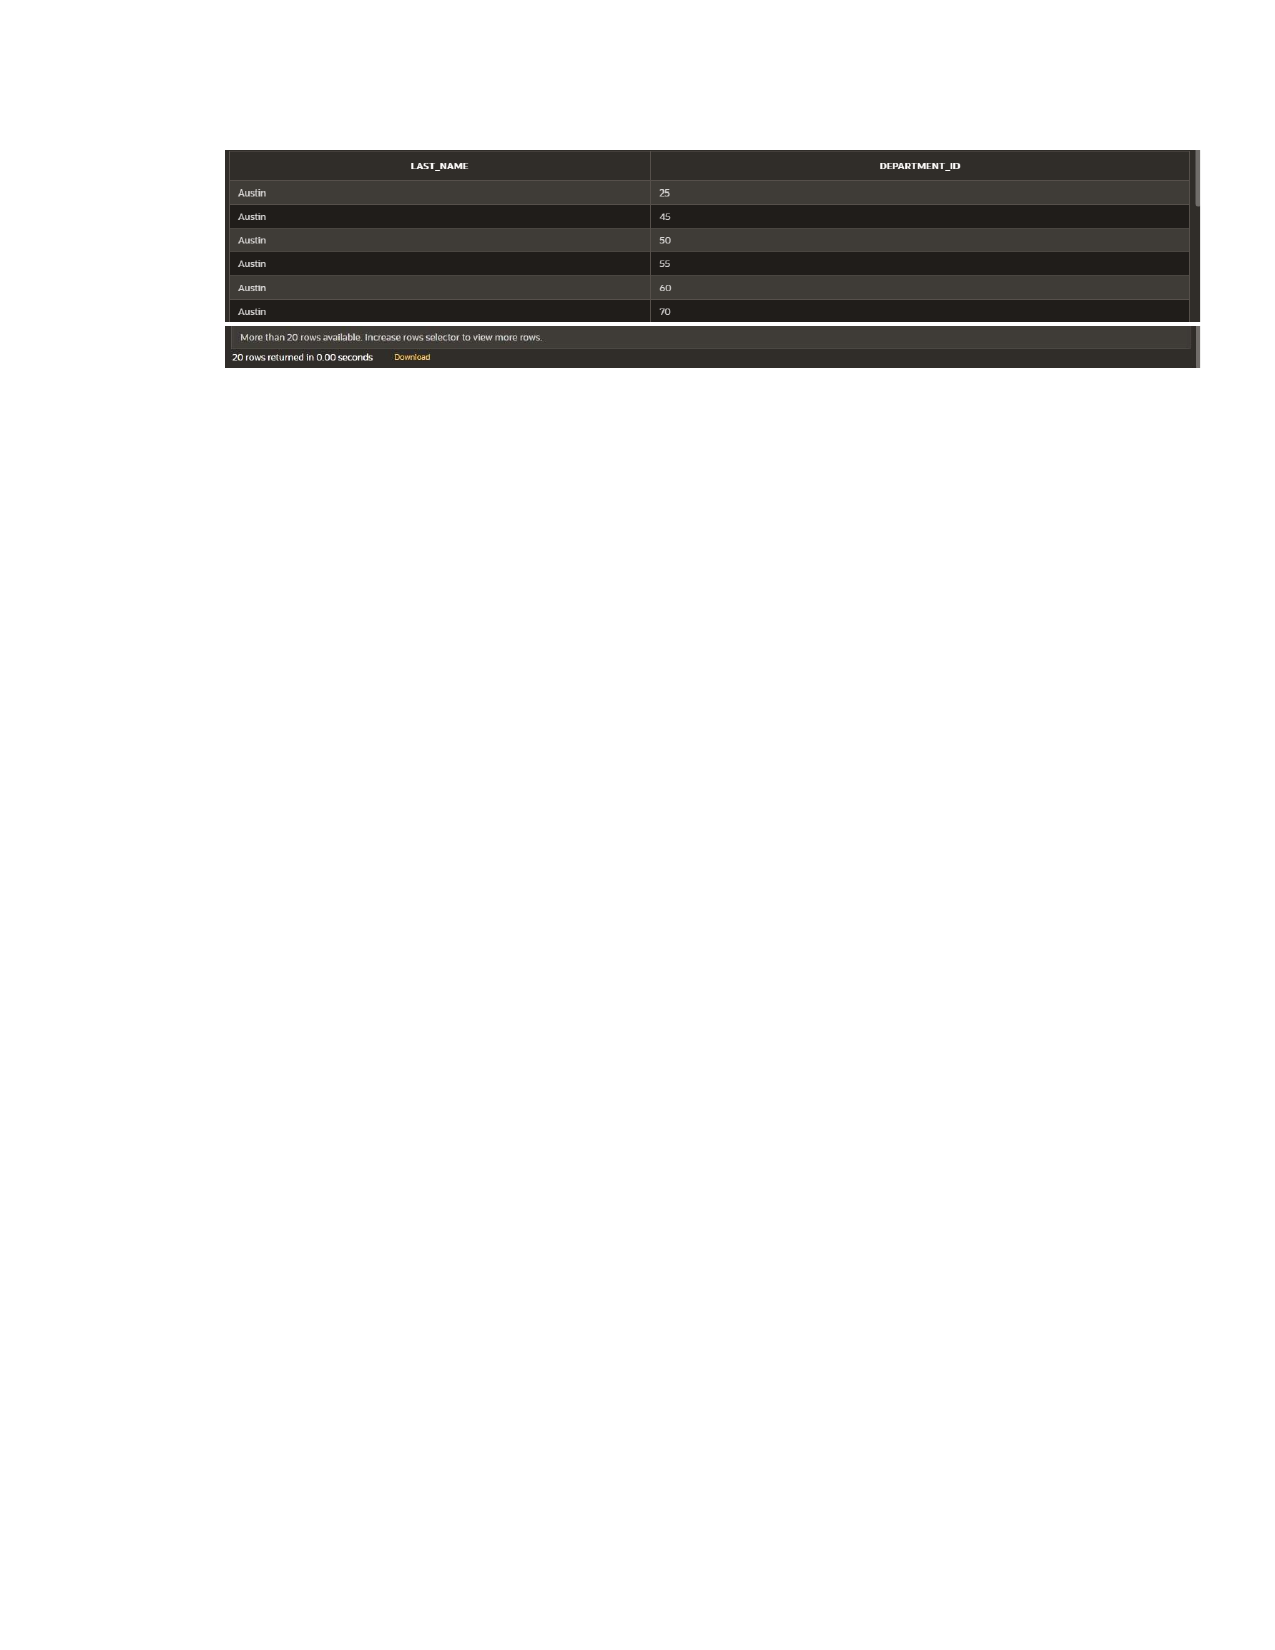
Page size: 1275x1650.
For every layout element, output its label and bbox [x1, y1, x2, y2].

picture [225, 150, 1200, 368]
